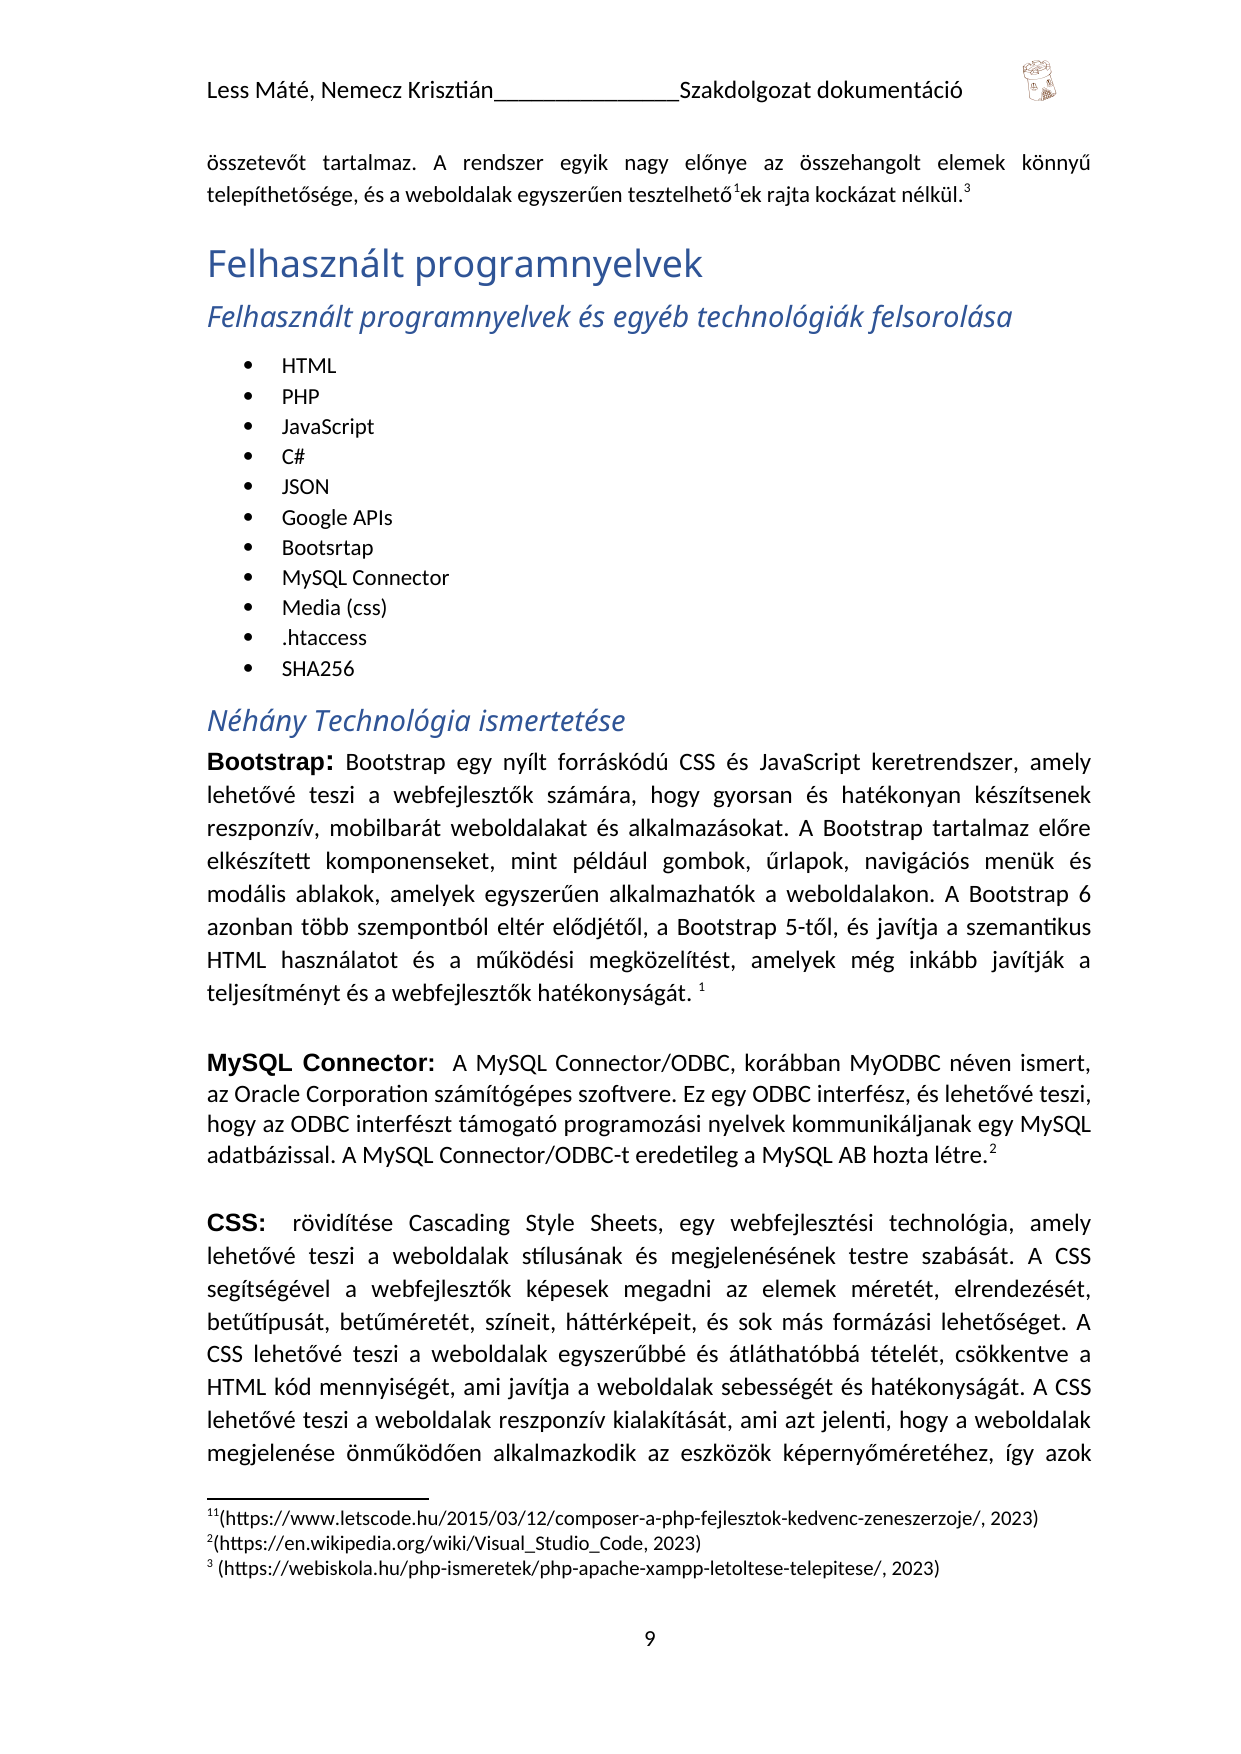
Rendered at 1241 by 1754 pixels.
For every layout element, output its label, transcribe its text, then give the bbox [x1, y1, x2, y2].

list Google APIs [244, 503, 1093, 531]
list Media (css) [244, 593, 1093, 621]
list C# [244, 442, 1093, 470]
list JavaScript [244, 412, 1093, 440]
picture [1009, 56, 1074, 103]
list HTML [244, 352, 1093, 379]
text MySQL Connector: A MySQL Connector/ODBC, korábban MyODBC néven ismert, az Oracle Corporation számítógépes szoftvere. Ez egy ODBC interfész, és lehetővé teszi, hogy az ODBC interfészt támogató programozási nyelvek kommunikáljanak egy MySQL adatbázissal. A MySQL Connector/ODBC-t eredetileg a MySQL AB hozta létre.2 [207, 1047, 1093, 1169]
subtitle Felhasznált programnyelvek [207, 237, 1093, 288]
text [207, 1207, 1093, 1468]
list MySQL Connector [244, 563, 1093, 591]
list .htaccess [244, 623, 1093, 651]
subtitle Néhány Technológia ismertetése [207, 701, 1093, 740]
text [207, 148, 1093, 208]
subtitle Felhasznált programnyelvek és egyéb technológiák felsorolása [207, 296, 1093, 336]
list JSON [244, 472, 1093, 500]
text Bootstrap: Bootstrap egy nyílt forráskódú CSS és JavaScript keretrendszer, amely lehetővé teszi a webfejlesztők számára, hogy gyorsan és hatékonyan készítsenek reszponzív, mobilbarát weboldalakat és alkalmazásokat. A Bootstrap tartalmaz előre elkészített komponenseket, mint például gombok, űrlapok, navigációs menük és modális ablakok, amelyek egyszerűen alkalmazhatók a weboldalakon. A Bootstrap 6 azonban több szempontból eltér elődjétől, a Bootstrap 5-től, és javítja a szemantikus HTML használatot és a működési megközelítést, amelyek még inkább javítják a teljesítményt és a webfejlesztők hatékonyságát. 1 [207, 743, 1093, 1007]
list Bootsrtap [244, 533, 1093, 561]
list SHA256 [244, 654, 1093, 682]
list PHP [244, 382, 1093, 410]
